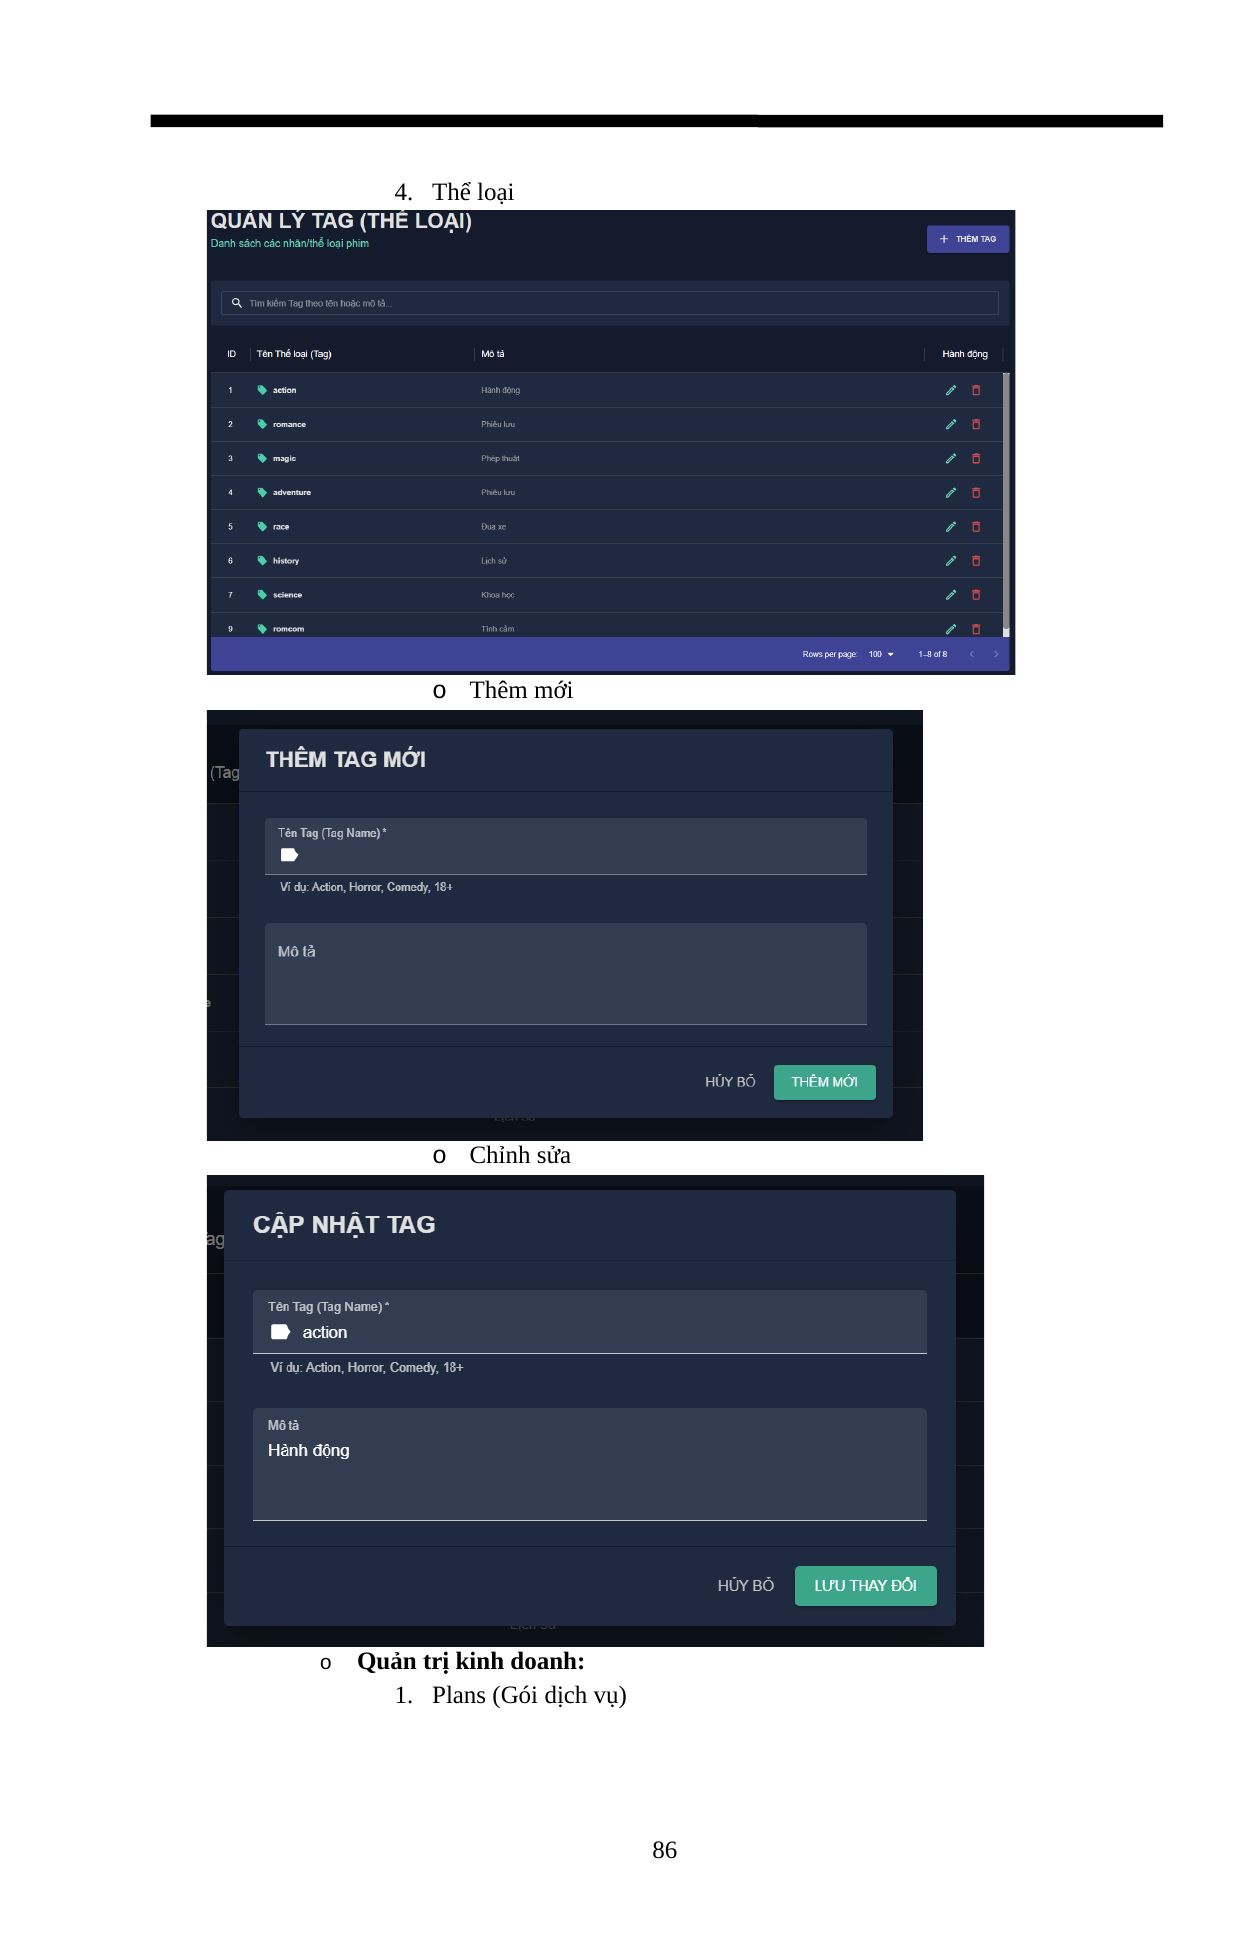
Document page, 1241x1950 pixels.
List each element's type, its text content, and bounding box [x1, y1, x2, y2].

list Thêm mới [432, 675, 1122, 706]
list Quản trị kinh doanh: [319, 1646, 1122, 1676]
picture [206, 210, 1016, 675]
picture [206, 1175, 985, 1647]
list Thể loại [394, 177, 1122, 206]
picture [206, 710, 923, 1141]
list Plans (Gói dịch vụ) [394, 1680, 1122, 1709]
list Chỉnh sửa [432, 1140, 1122, 1171]
